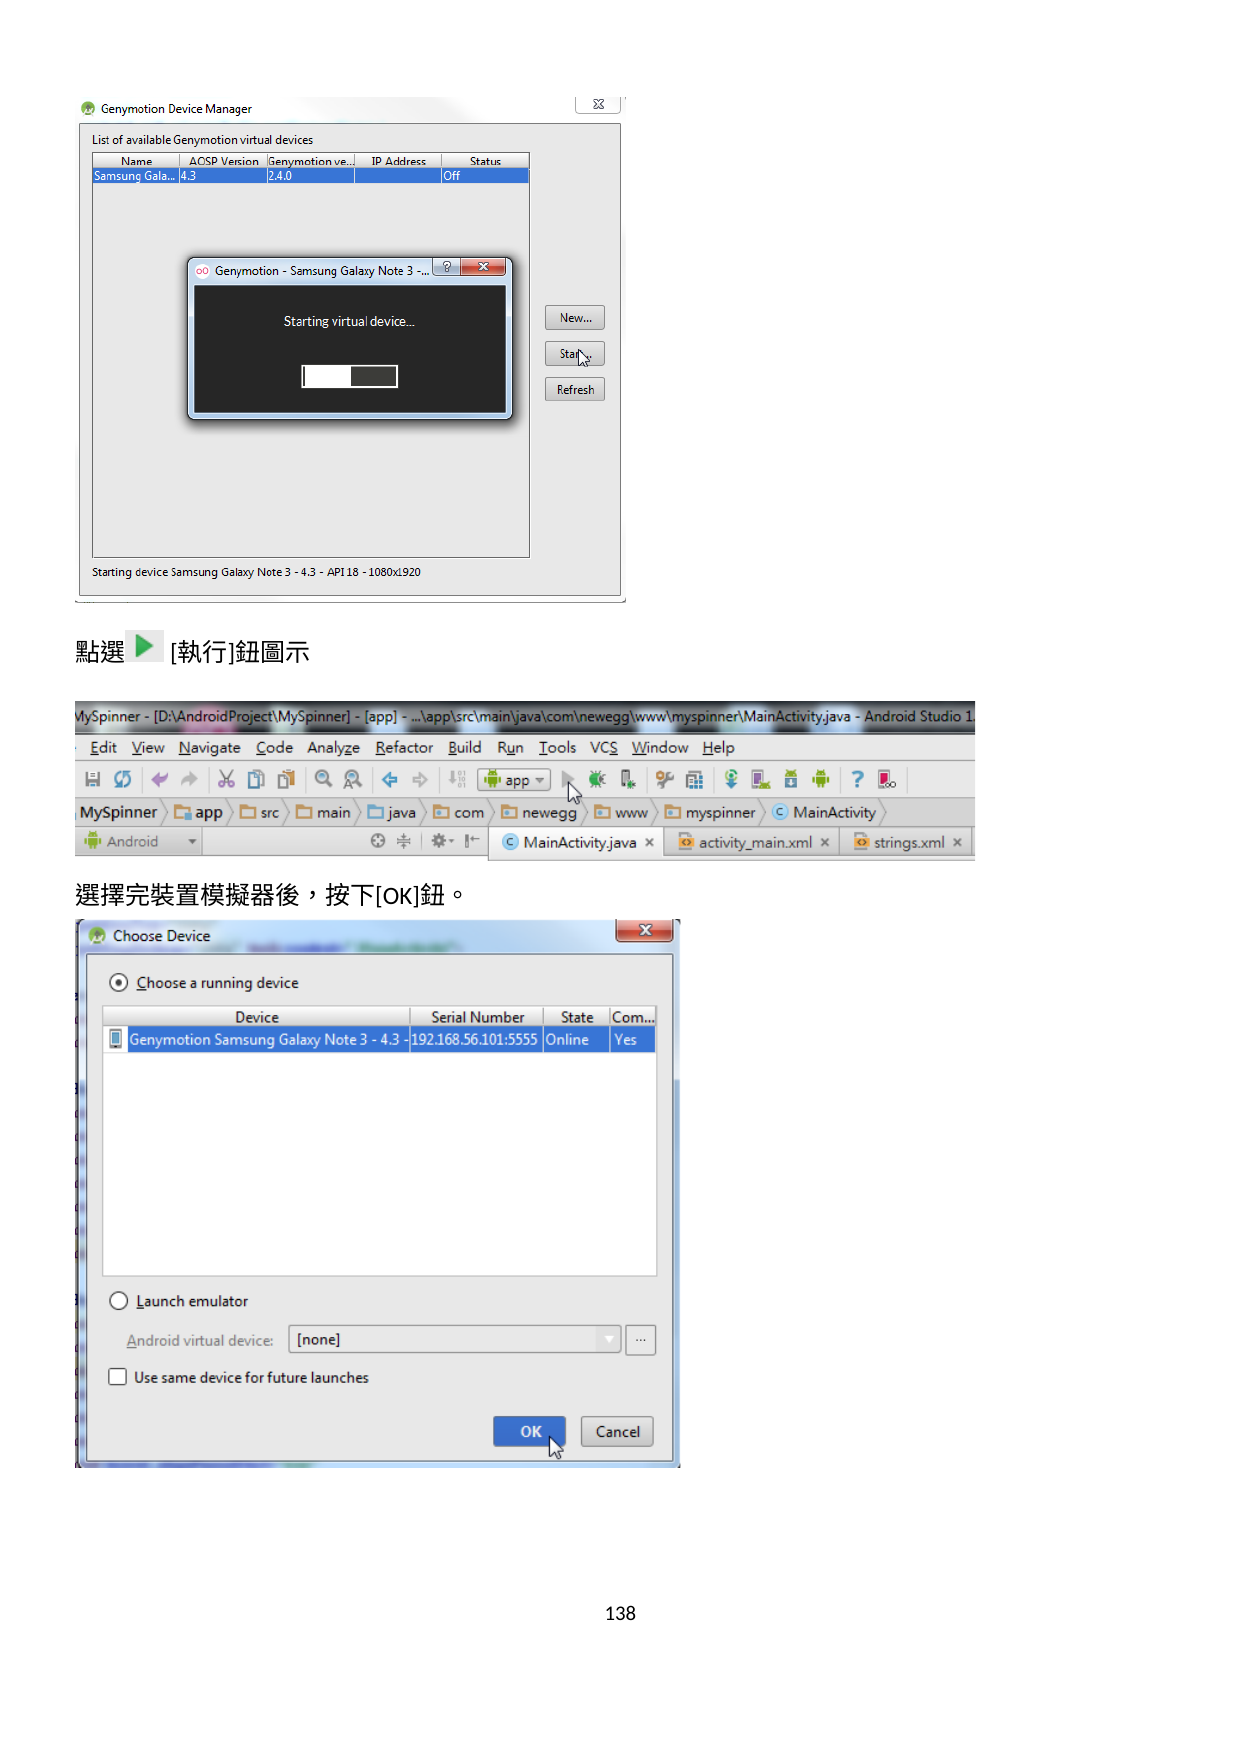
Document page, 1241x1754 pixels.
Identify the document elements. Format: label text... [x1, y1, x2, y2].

picture [75, 919, 681, 1468]
text 點選 [執行]鈕圖示 [75, 612, 1165, 687]
picture [125, 630, 164, 662]
picture [75, 701, 976, 861]
text 選擇完裝置模擬器後，按下[OK]鈕。 [75, 875, 1165, 912]
picture [75, 97, 626, 603]
